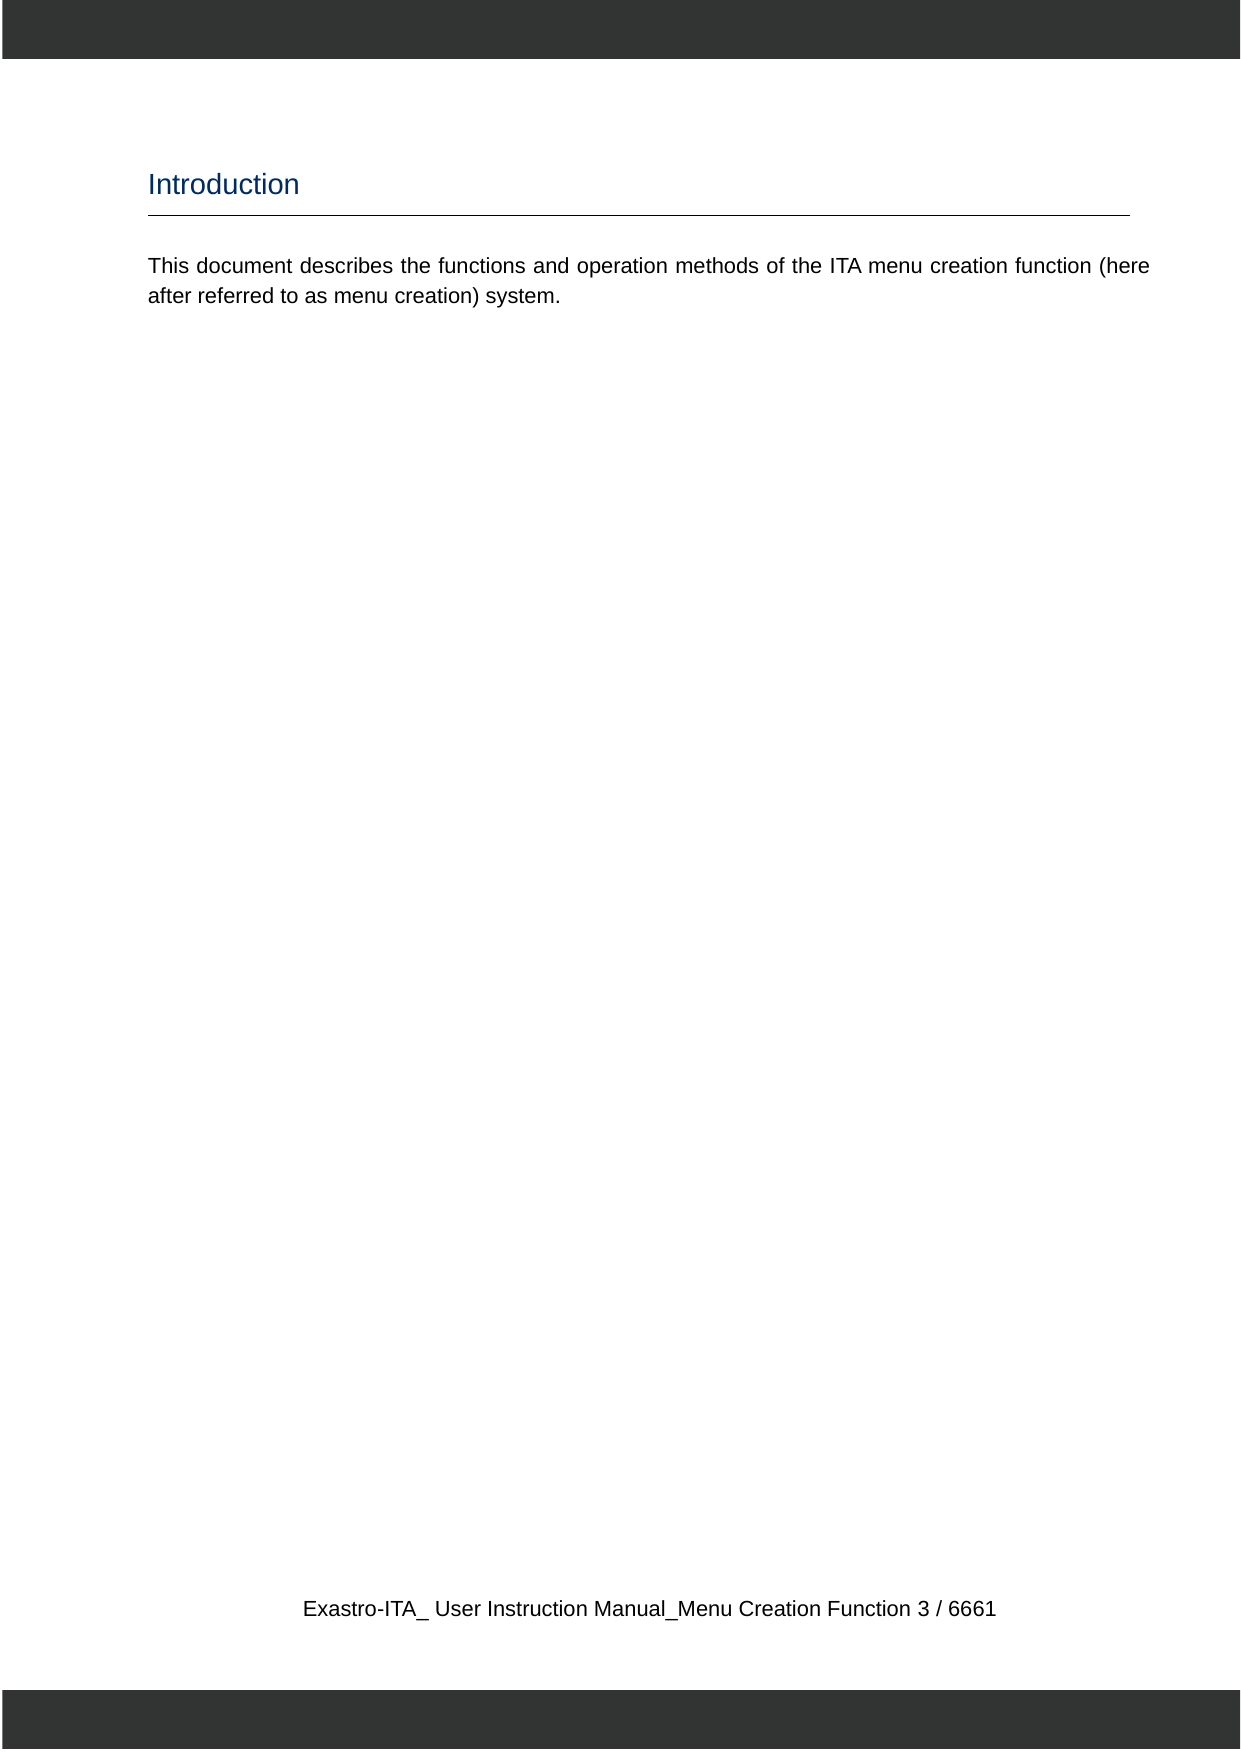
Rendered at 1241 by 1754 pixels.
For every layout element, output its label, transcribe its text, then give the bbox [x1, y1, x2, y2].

subtitle Introduction [148, 154, 1130, 215]
text This document describes the functions and operation methods of the ITA menu creation function (here after referred to as menu creation) system. [148, 251, 1152, 311]
picture [2, 0, 1241, 59]
picture [2, 1690, 1241, 1749]
